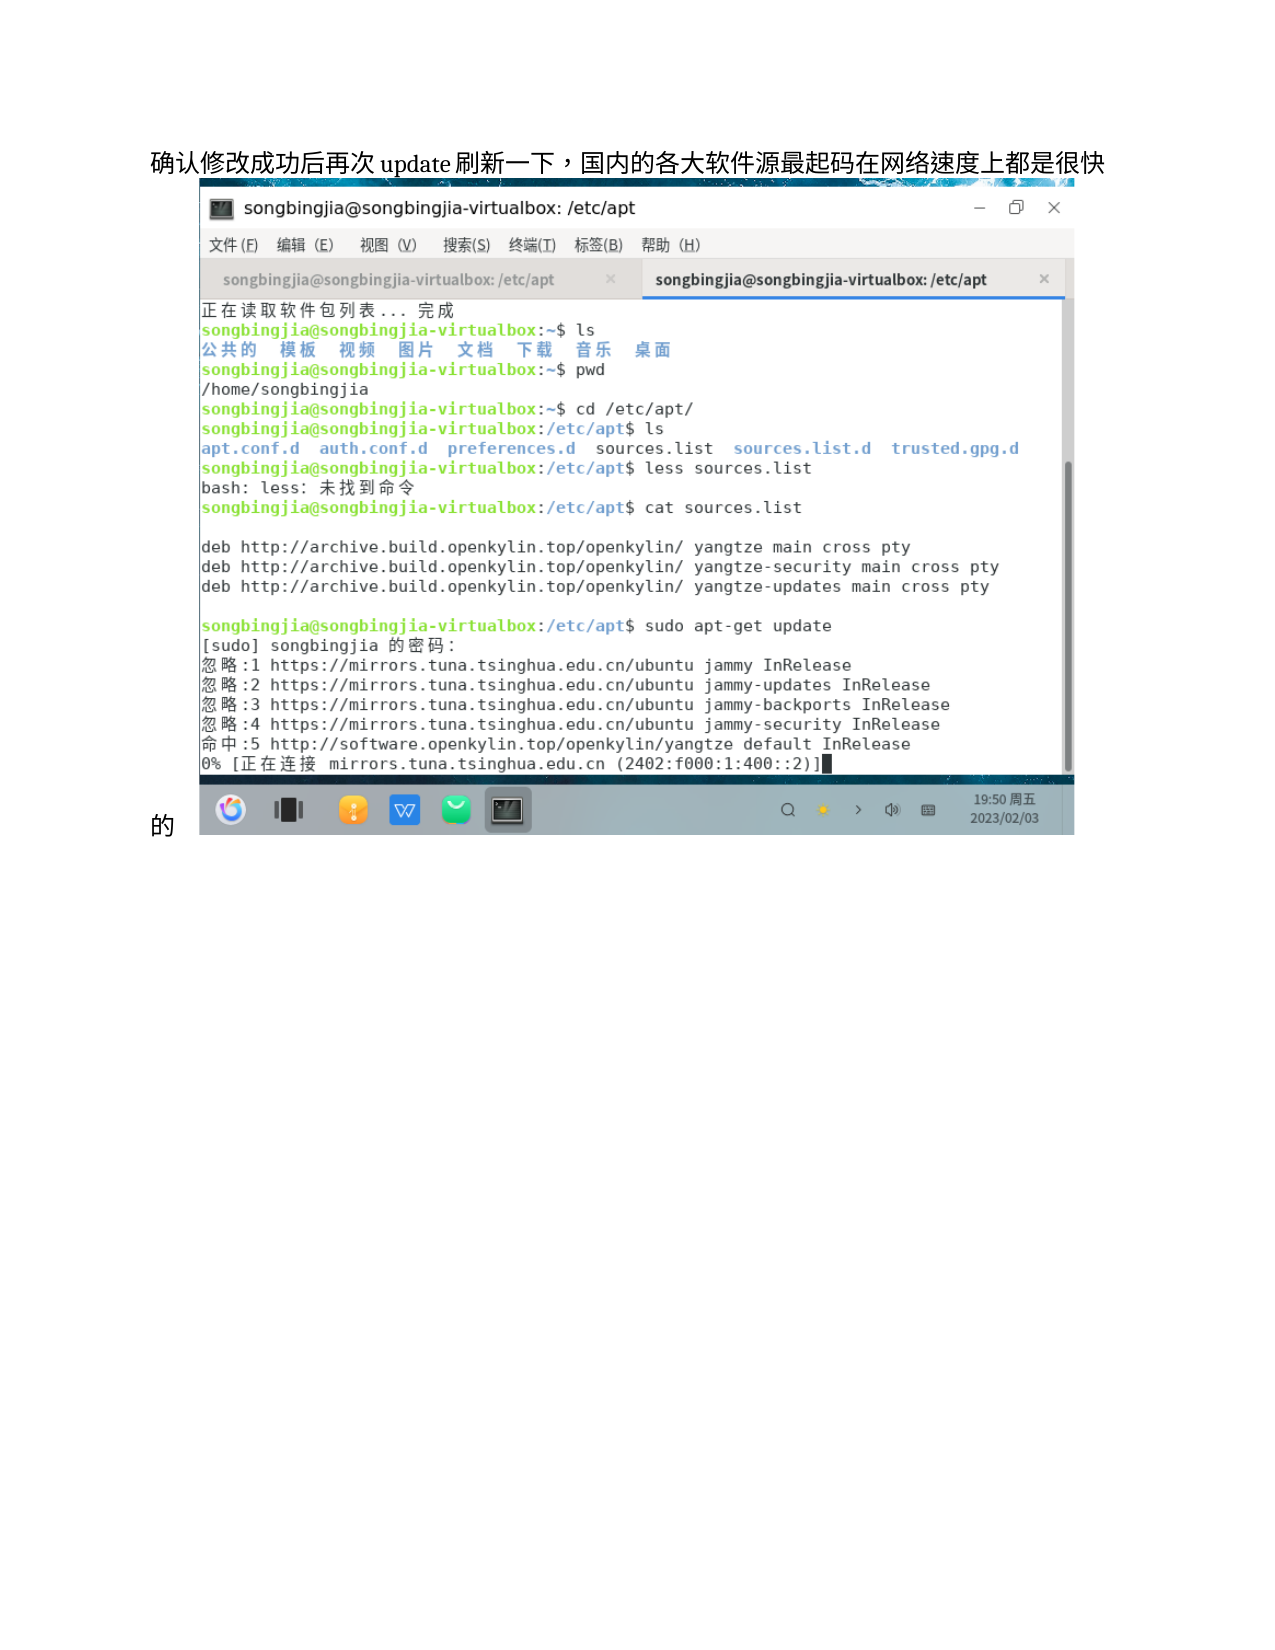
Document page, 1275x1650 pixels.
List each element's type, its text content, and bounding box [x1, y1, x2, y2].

picture [199, 178, 1075, 835]
